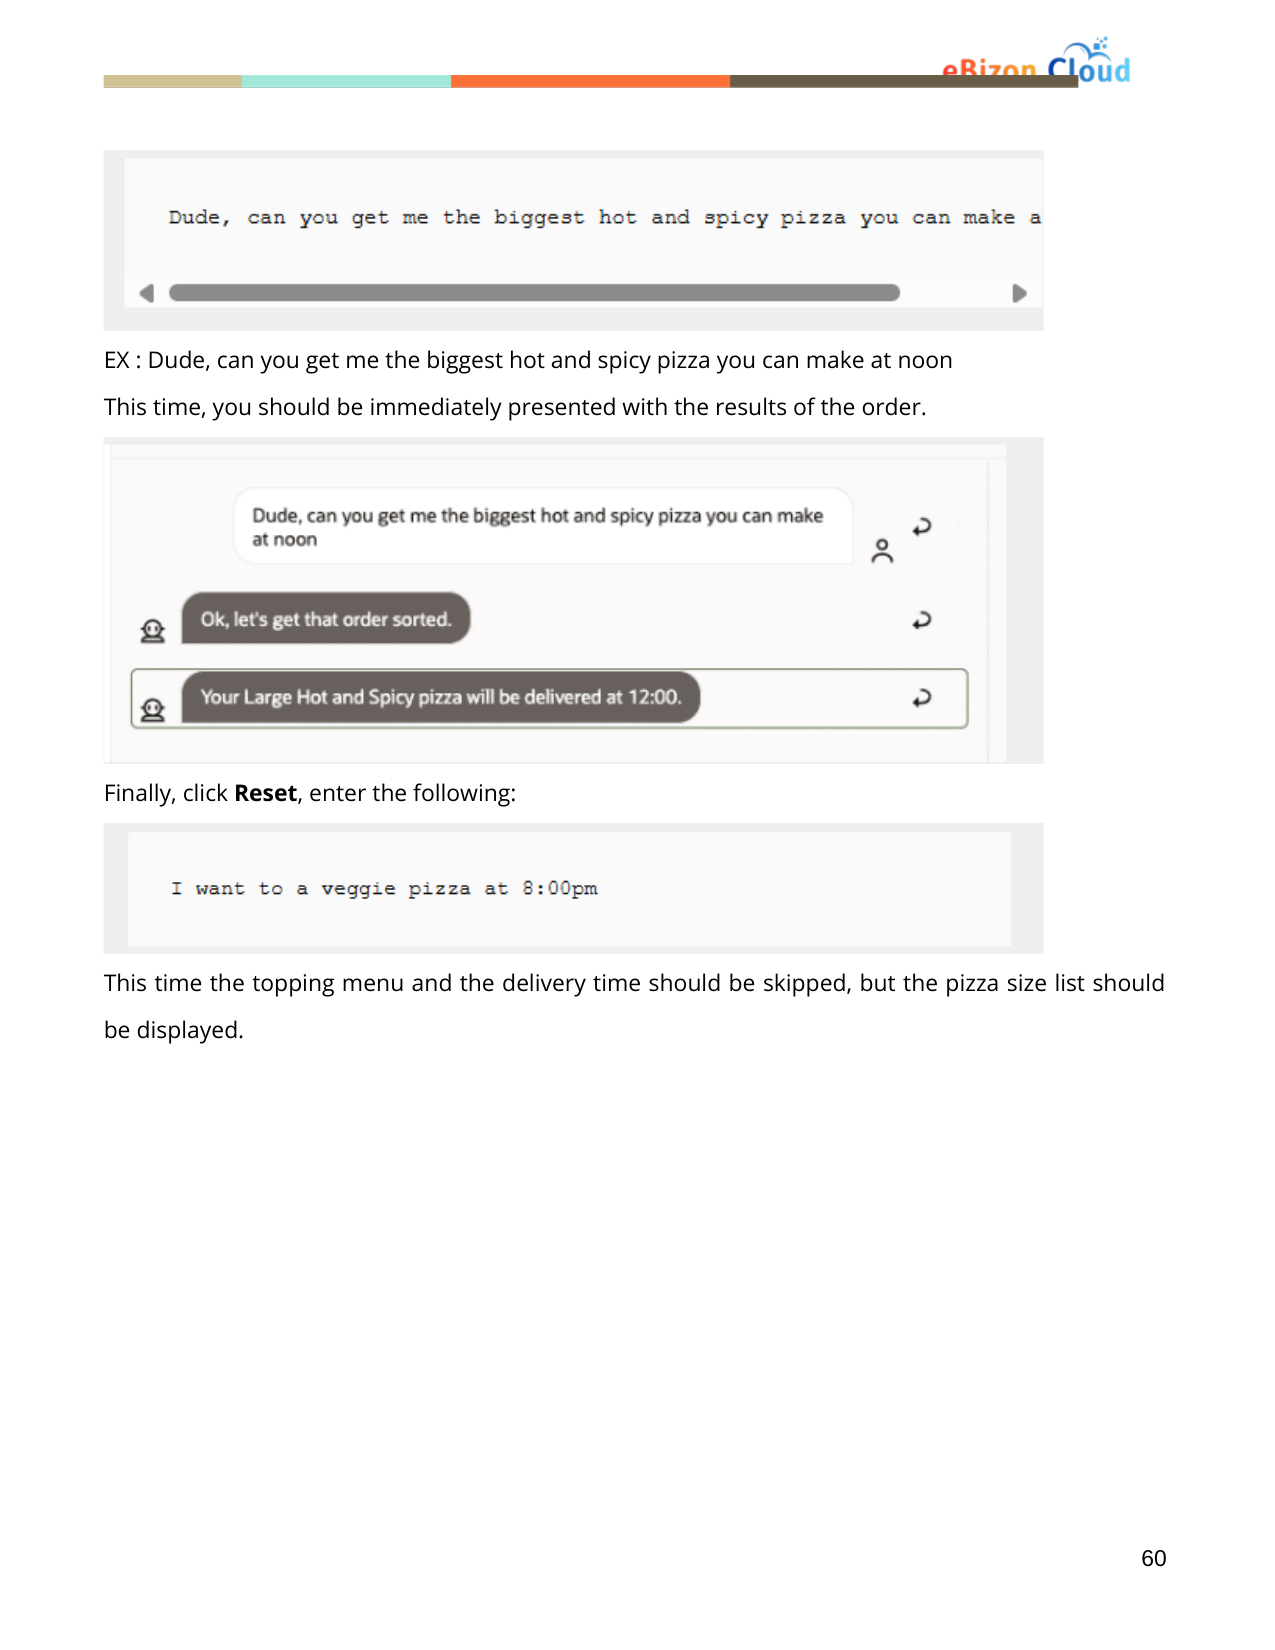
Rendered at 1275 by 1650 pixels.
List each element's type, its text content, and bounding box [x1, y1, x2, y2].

picture [103, 150, 1044, 331]
text This time, you should be immediately presented with the results of the order. [103, 391, 1167, 422]
text Finally, click Reset, enter the following: [103, 776, 1167, 808]
picture [103, 30, 1141, 94]
picture [103, 437, 1044, 764]
text EX : Dude, can you get me the biggest hot and spicy pizza you can make at noon [103, 344, 1167, 375]
text This time the topping menu and the delivery time should be skipped, but the pizza size list should be displayed. [103, 967, 1167, 1045]
picture [103, 823, 1044, 954]
